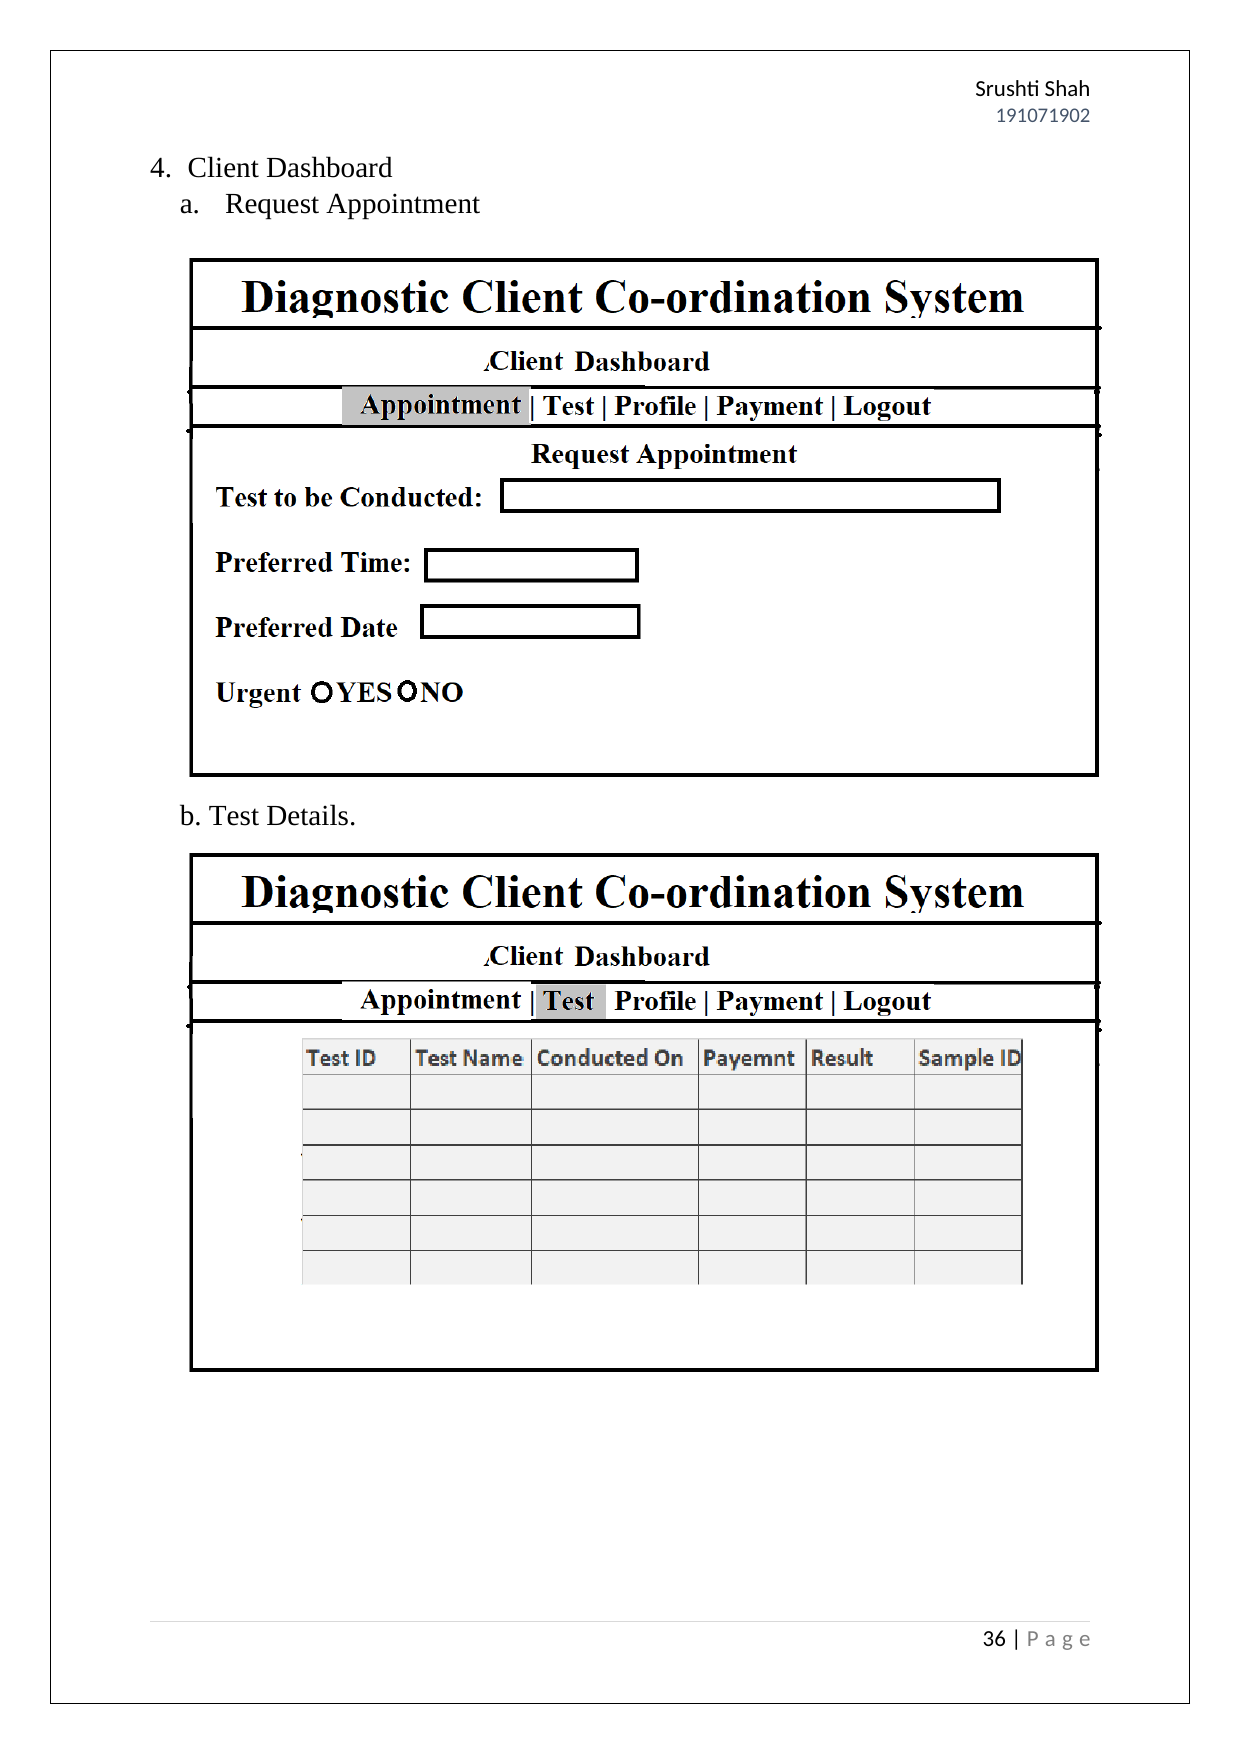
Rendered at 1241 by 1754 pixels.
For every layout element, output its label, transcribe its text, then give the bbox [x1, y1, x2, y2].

text b. Test Details. c. Payment [179, 796, 1090, 833]
picture [179, 833, 1120, 1391]
list Request Appointment [179, 186, 1090, 220]
picture [179, 238, 1120, 796]
list Client Dashboard [150, 150, 1090, 183]
